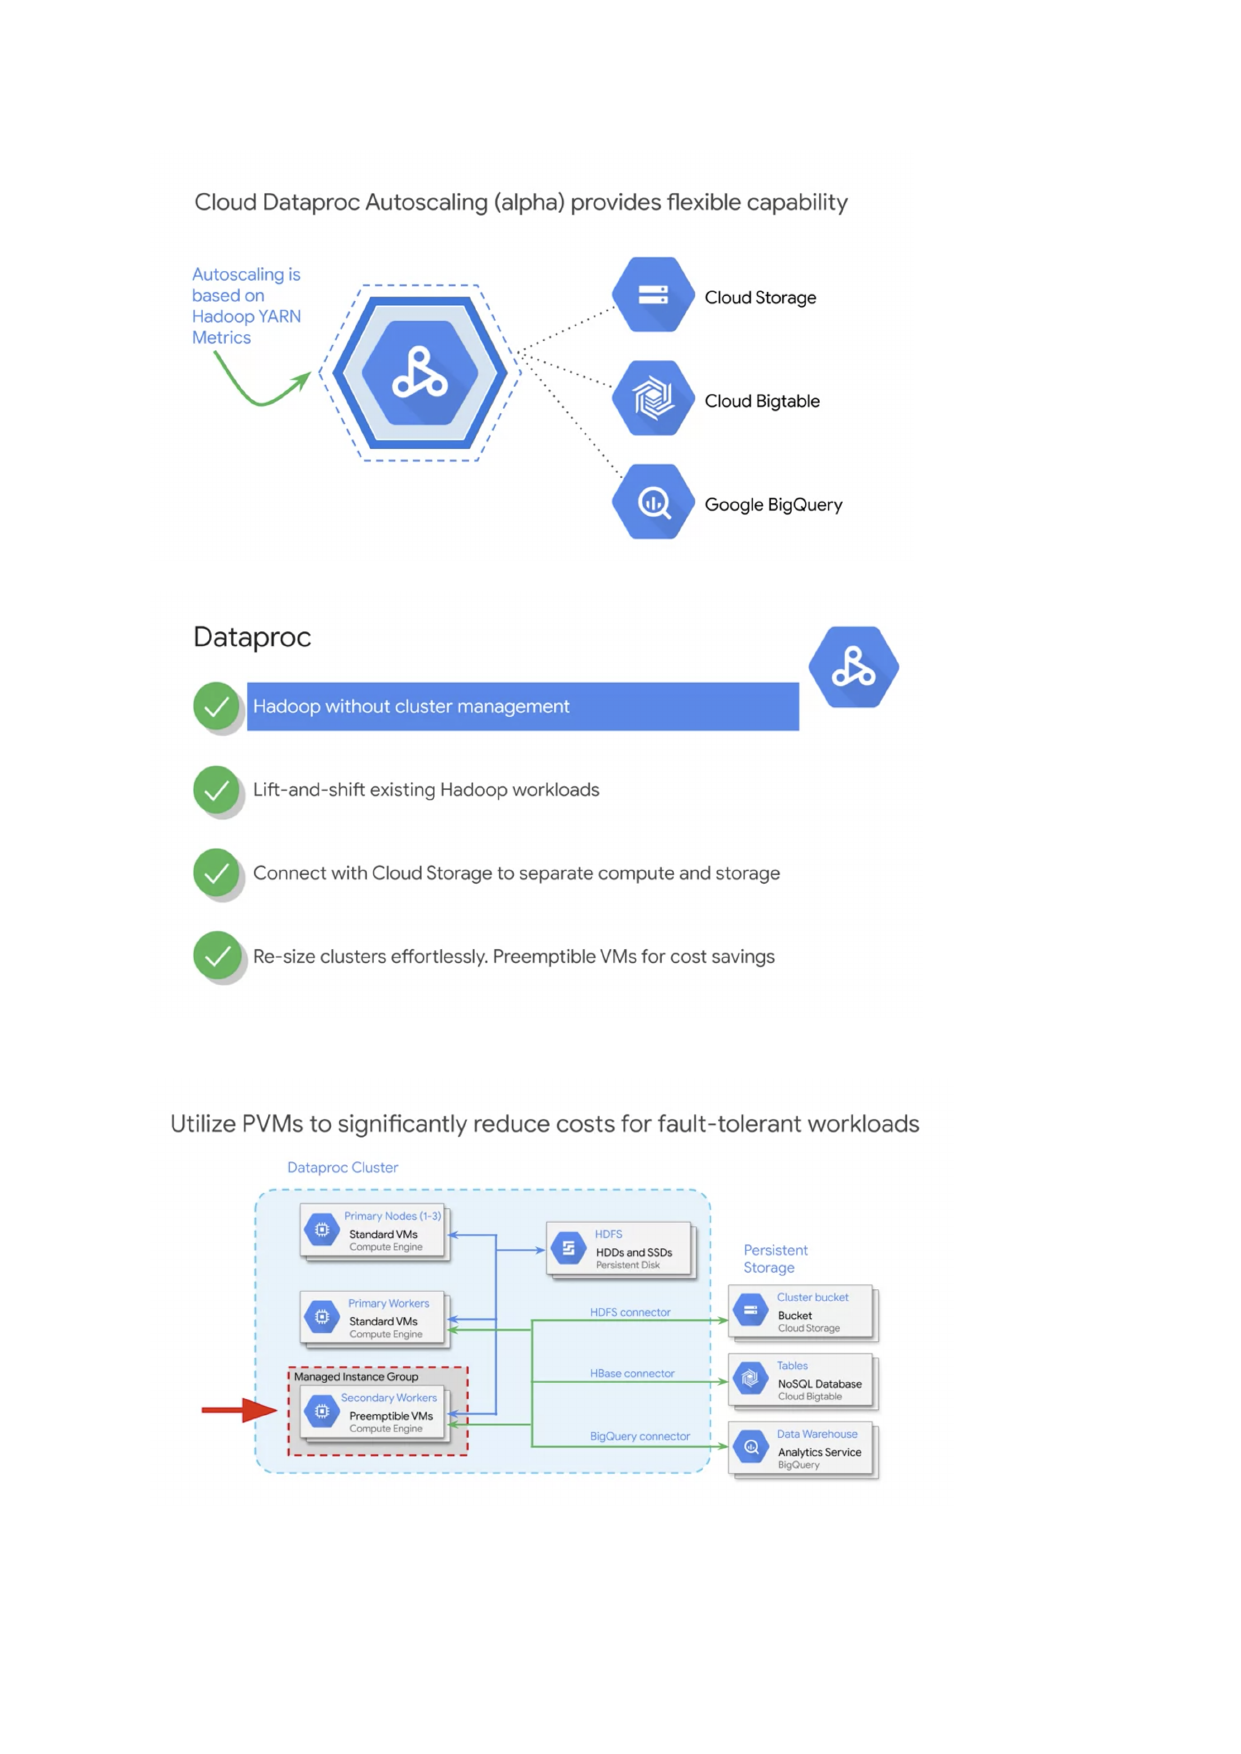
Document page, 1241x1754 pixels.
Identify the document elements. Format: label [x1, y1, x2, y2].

picture [150, 591, 924, 1018]
picture [150, 150, 915, 561]
picture [150, 1078, 955, 1506]
